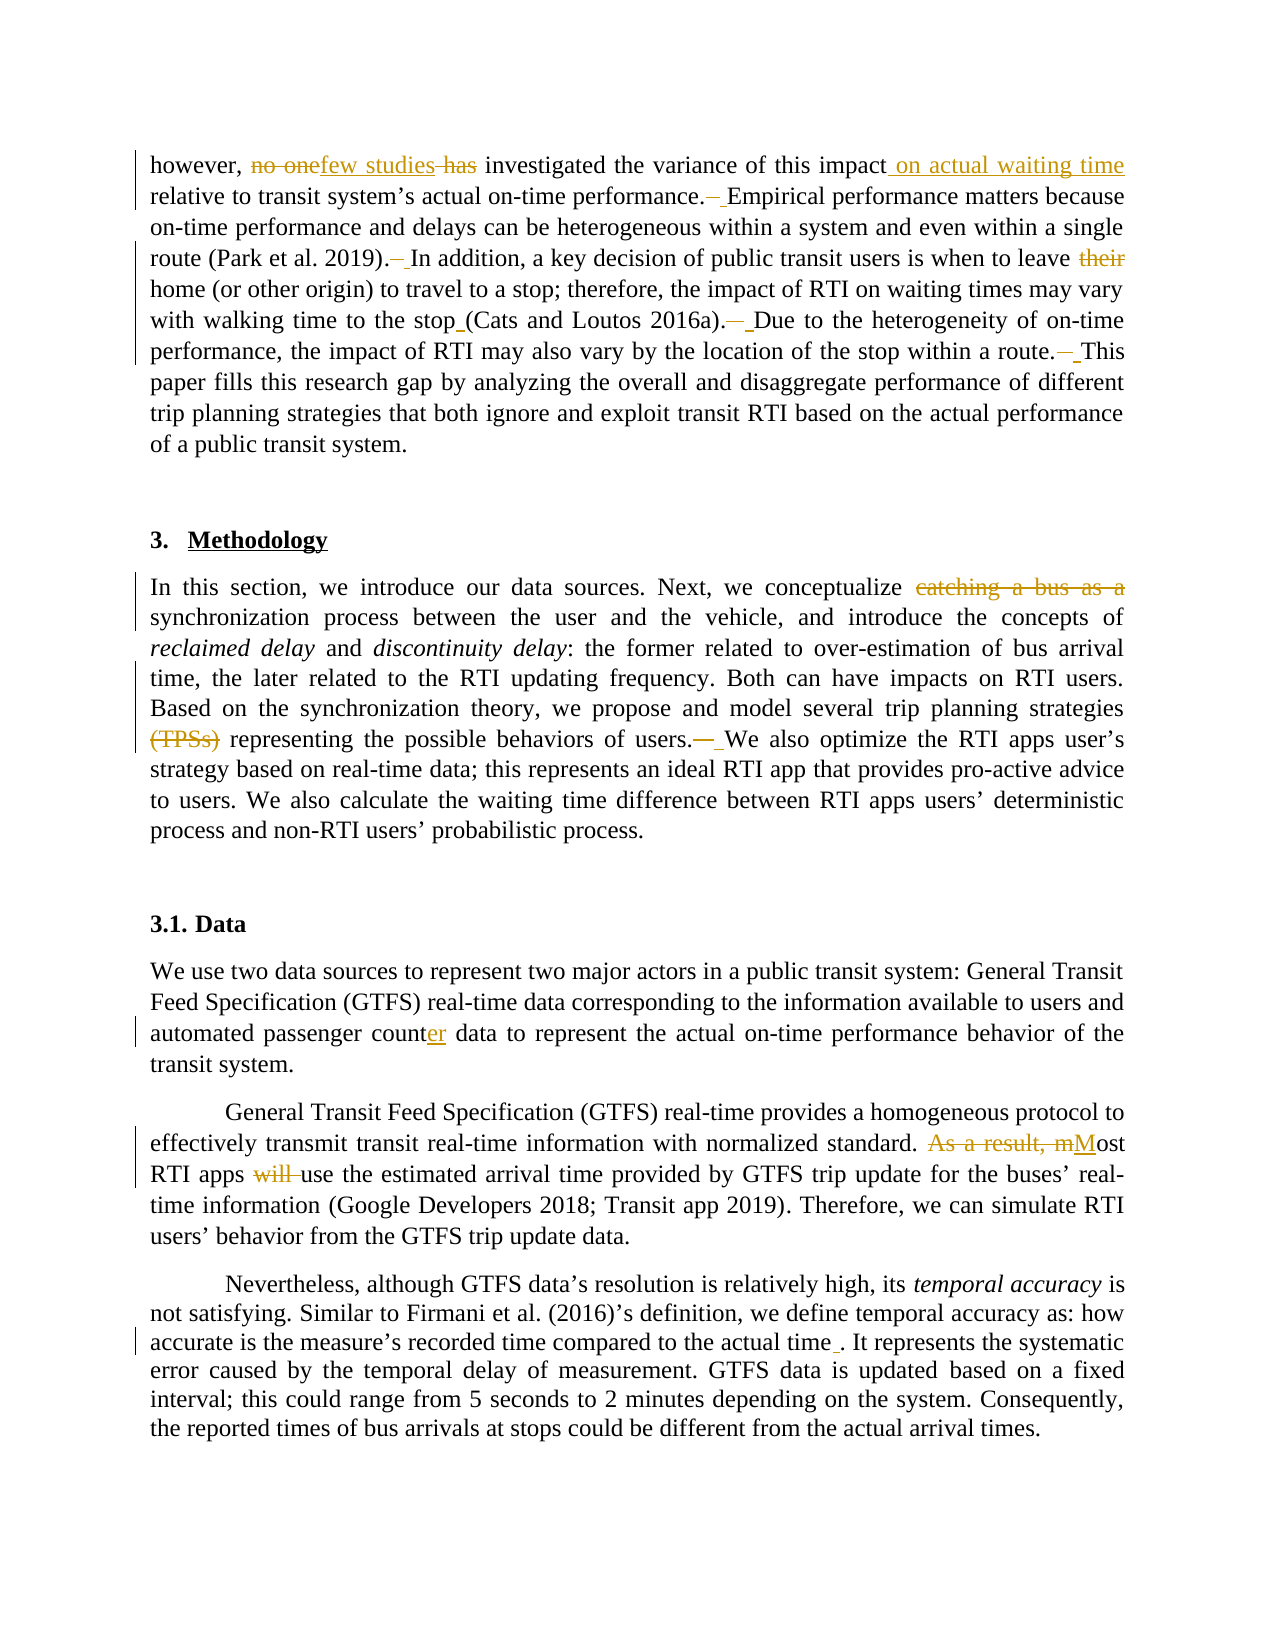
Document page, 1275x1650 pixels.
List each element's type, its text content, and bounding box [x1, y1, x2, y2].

text We use two data sources to represent two major actors in a public transit system: General Transit Feed Specification (GTFS) real-time data corresponding to the information available to users and automated passenger count data to represent the actual on-time performance behavior of the transit system. [150, 956, 1125, 1078]
text In this section, we introduce our data sources. Next, we conceptualize synchronization process between the user and the vehicle, and introduce the concepts of reclaimed delay and discontinuity delay: the former related to over-estimation of bus arrival time, the later related to the RTI updating frequency. Both can have impacts on RTI users.Based on the synchronization theory, we propose and model several trip planning strategies representing the possible behaviors of users.We also optimize the RTI apps user’s strategy based on real-time data; this represents an ideal RTI app that provides pro-active advice to users. We also calculate the waiting time difference between RTI apps users’ deterministic process and non-RTI users’ probabilistic process. [150, 572, 1125, 844]
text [150, 150, 1125, 458]
list Data [150, 909, 1125, 938]
list Methodology [150, 525, 1125, 553]
text Nevertheless, although GTFS data’s resolution is relatively high, its temporal accuracy is not satisfying. Similar to Firmani et al. (2016)’s definition, we define temporal accuracy as: how accurate is the measure’s recorded time compared to the actual time. It represents the systematic error caused by the temporal delay of measurement. GTFS data is updated based on a fixed interval; this could range from 5 seconds to 2 minutes depending on the system. Consequently, the reported times of bus arrivals at stops could be different from the actual arrival times. [150, 1269, 1125, 1442]
text General Transit Feed Specification (GTFS) real-time provides a homogeneous protocol to effectively transmit transit real-time information with normalized standard. ost RTI apps use the estimated arrival time provided by GTFS trip update for the buses’ real-time information (Google Developers 2018; Transit app 2019). Therefore, we can simulate RTI users’ behavior from the GTFS trip update data. [150, 1097, 1125, 1250]
